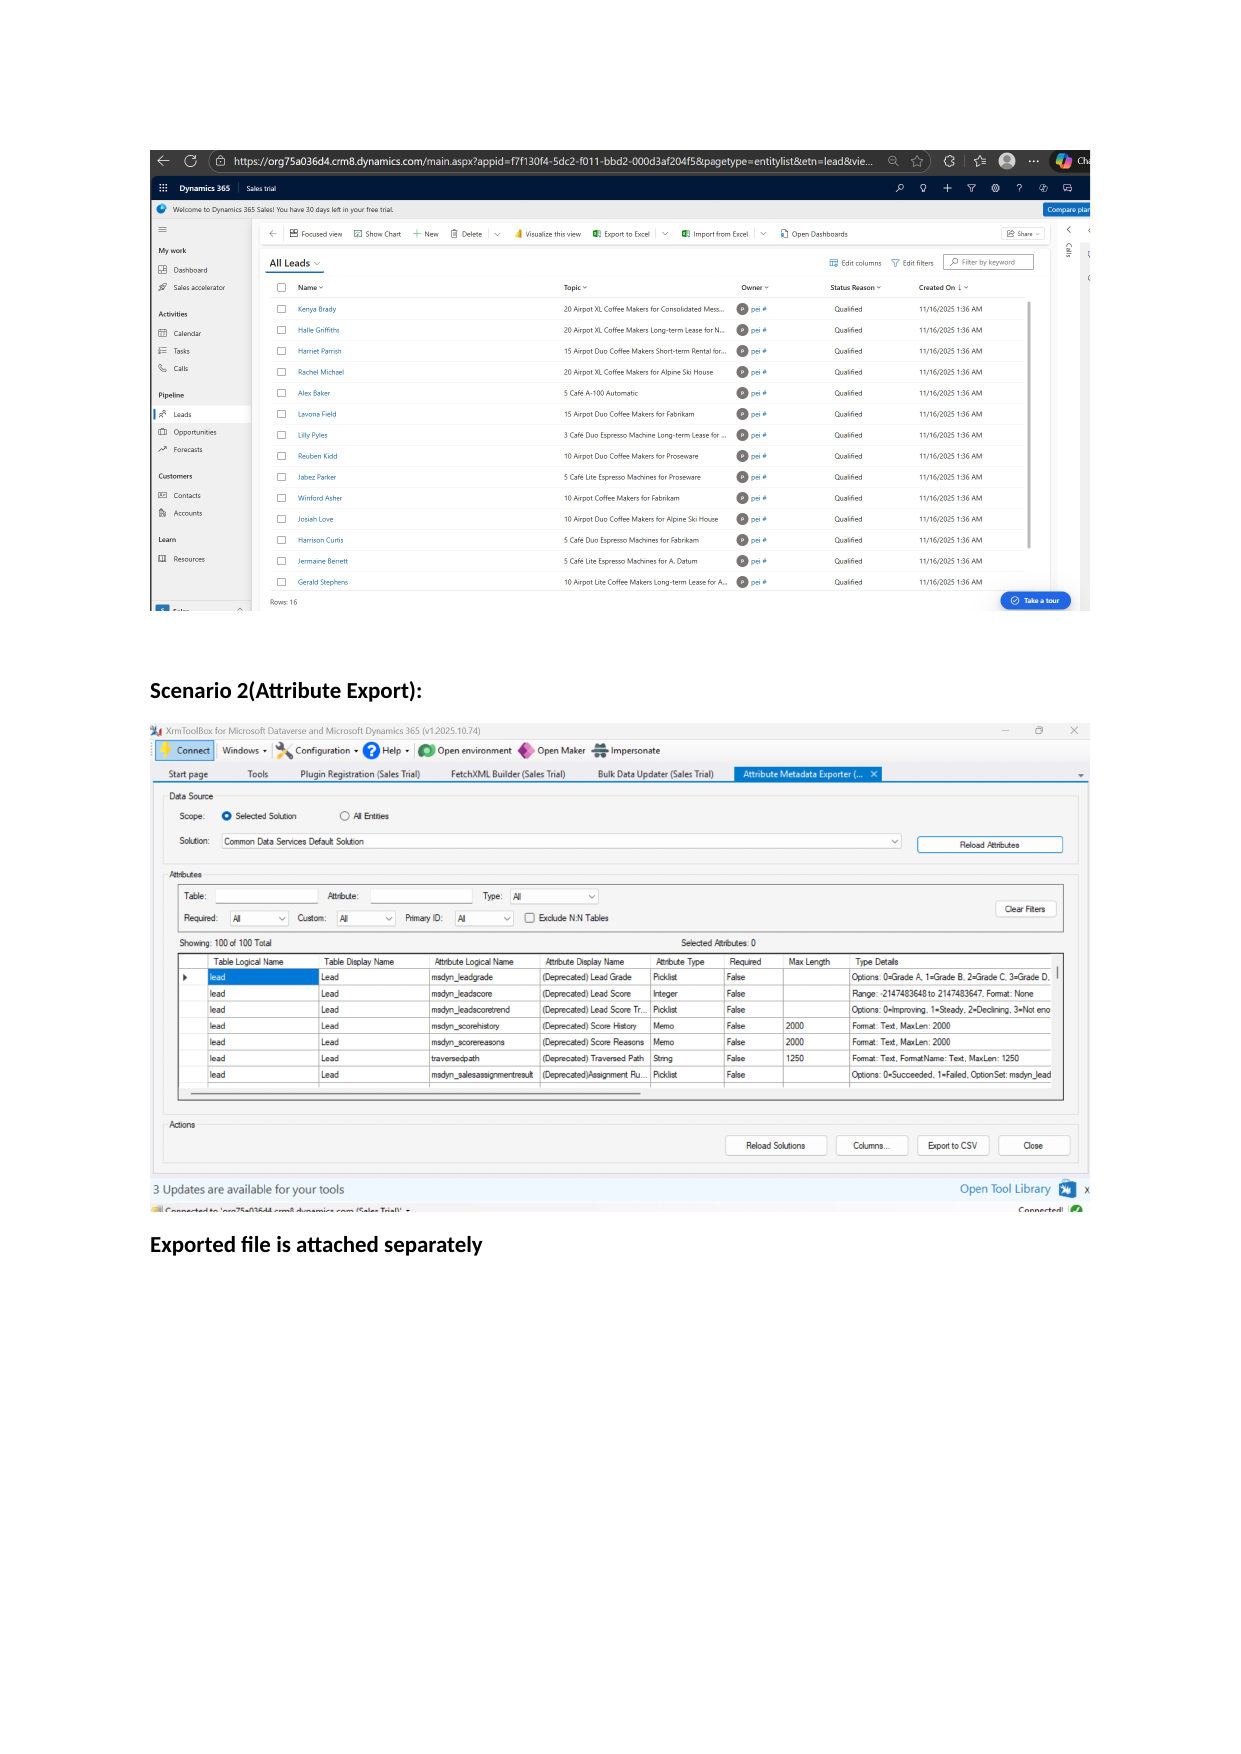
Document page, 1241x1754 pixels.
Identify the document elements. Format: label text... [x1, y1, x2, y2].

picture [150, 723, 1091, 1212]
text Scenario 2(Attribute Export): [150, 677, 1090, 705]
text Exported file is attached separately [150, 1230, 1090, 1258]
picture [150, 150, 1091, 611]
